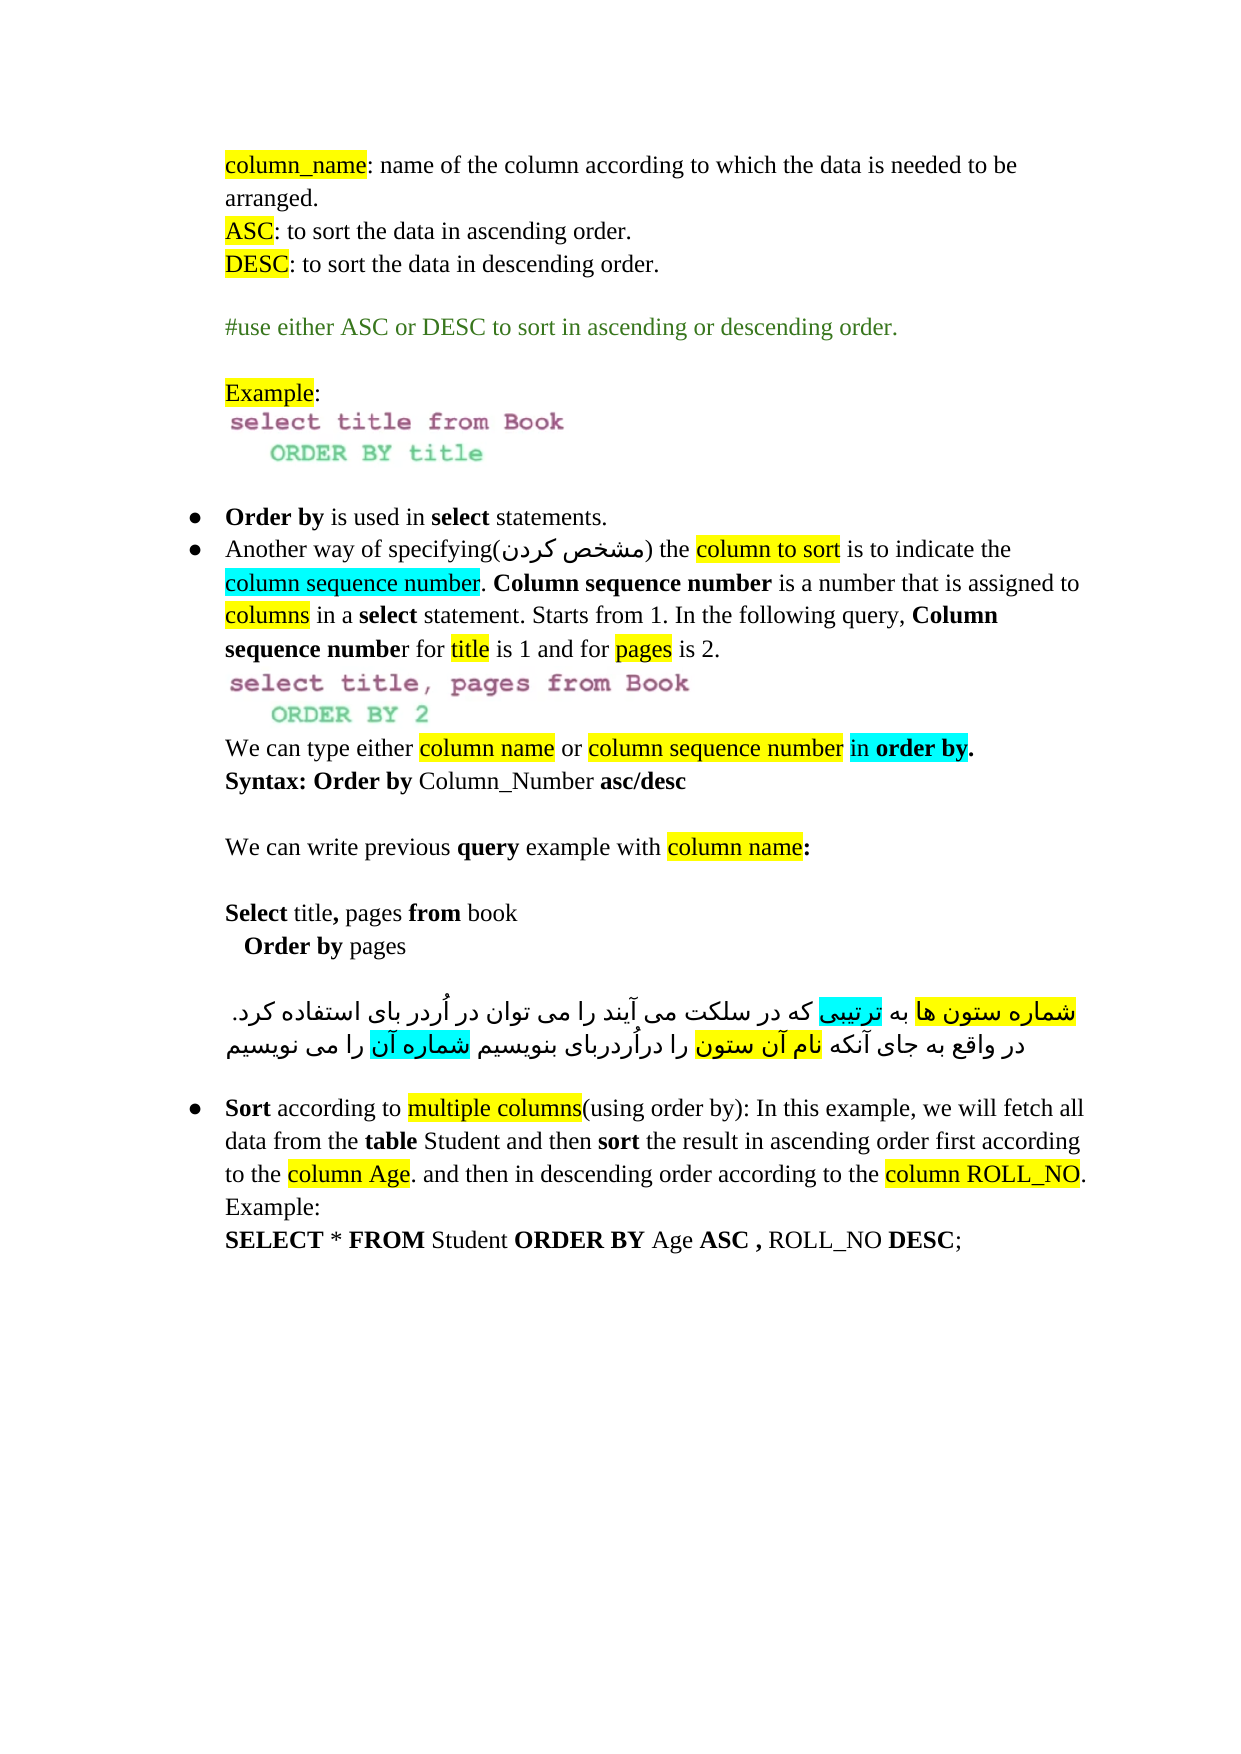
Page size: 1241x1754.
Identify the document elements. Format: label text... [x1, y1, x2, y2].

text ASC: to sort the data in ascending order. [274, 216, 1090, 245]
text #use either ASC or DESC to sort in ascending or descending order. Example: [225, 312, 1090, 498]
picture [225, 410, 570, 468]
text DESC: to sort the data in descending order. [225, 249, 1090, 308]
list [187, 1093, 1090, 1254]
list Order by is used in select statements. [187, 502, 1090, 530]
picture [225, 666, 695, 729]
text column_name: name of the column according to which the data is needed to be arranged. [225, 150, 1090, 212]
list Another way of specifying(مشخص کردن) the column to sort is to indicate the column sequence number. Column sequence number is a number that is assigned to columns in a select statement. Starts from 1. In the following query, Column sequence number for title is 1 and for pages is 2. We can type either column name or column sequence number in order by. Syntax: Order by Column_Number asc/desc We can write previous query example with column name: Select title, pages from book Order by pages شماره ستون ها به ترتیبی که در سلکت می آیند را می توان در اُردر بای استفاده کرد. در واقع به جای آنکه نام آن ستون را دراُردربای بنویسیم شماره آن را می نویسیم [187, 534, 1090, 1089]
